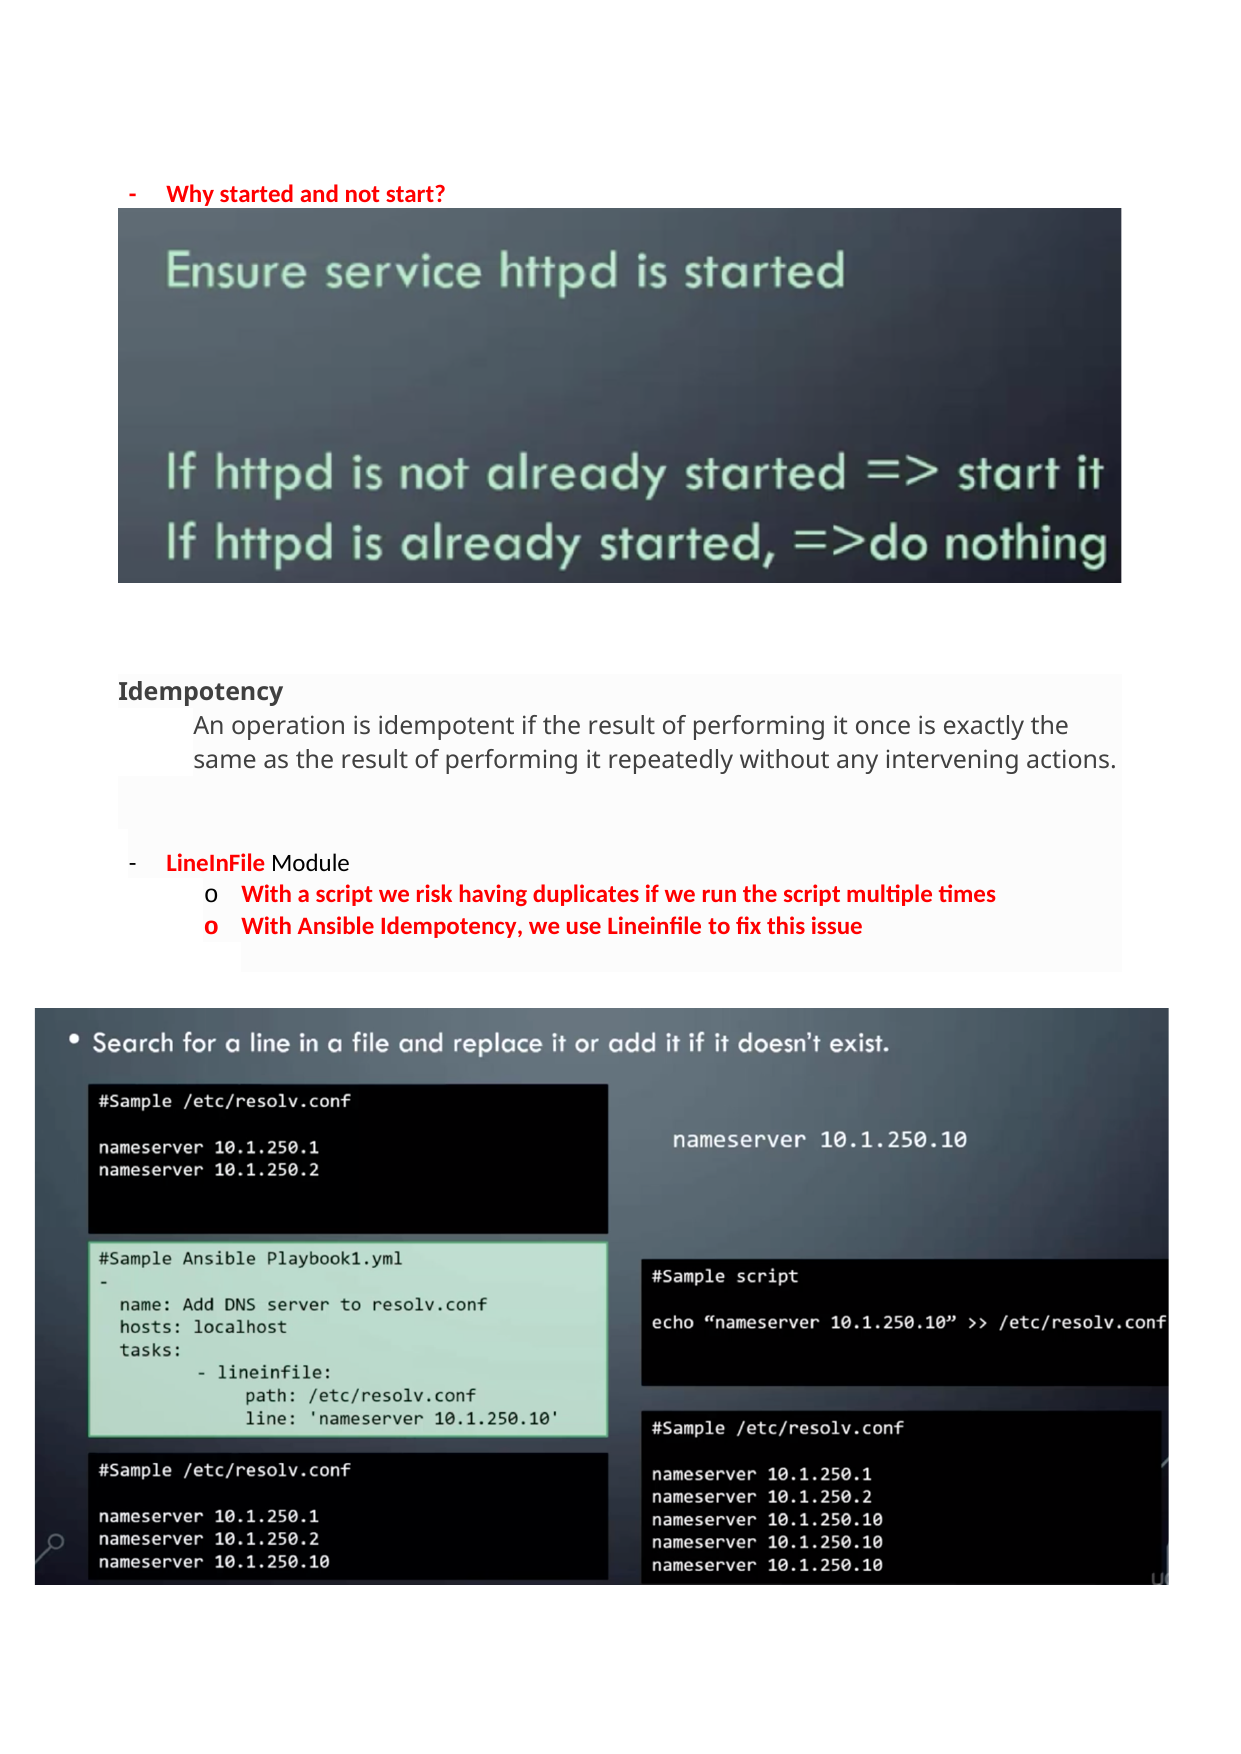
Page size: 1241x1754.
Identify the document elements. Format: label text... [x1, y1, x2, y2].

list With a script we risk having duplicates if we run the script multiple times [203, 878, 1122, 910]
text Idempotency [118, 674, 1122, 708]
list Why started and not start? [128, 178, 1122, 208]
list LineInFile Module [128, 847, 1122, 878]
text An operation is idempotent if the result of performing it once is exactly the same as the result of performing it repeatedly without any intervening actions. [193, 708, 1122, 776]
picture [118, 208, 1122, 583]
picture [33, 1008, 1169, 1584]
list With Ansible Idempotency, we use Lineinfile to fix this issue [203, 910, 1122, 942]
